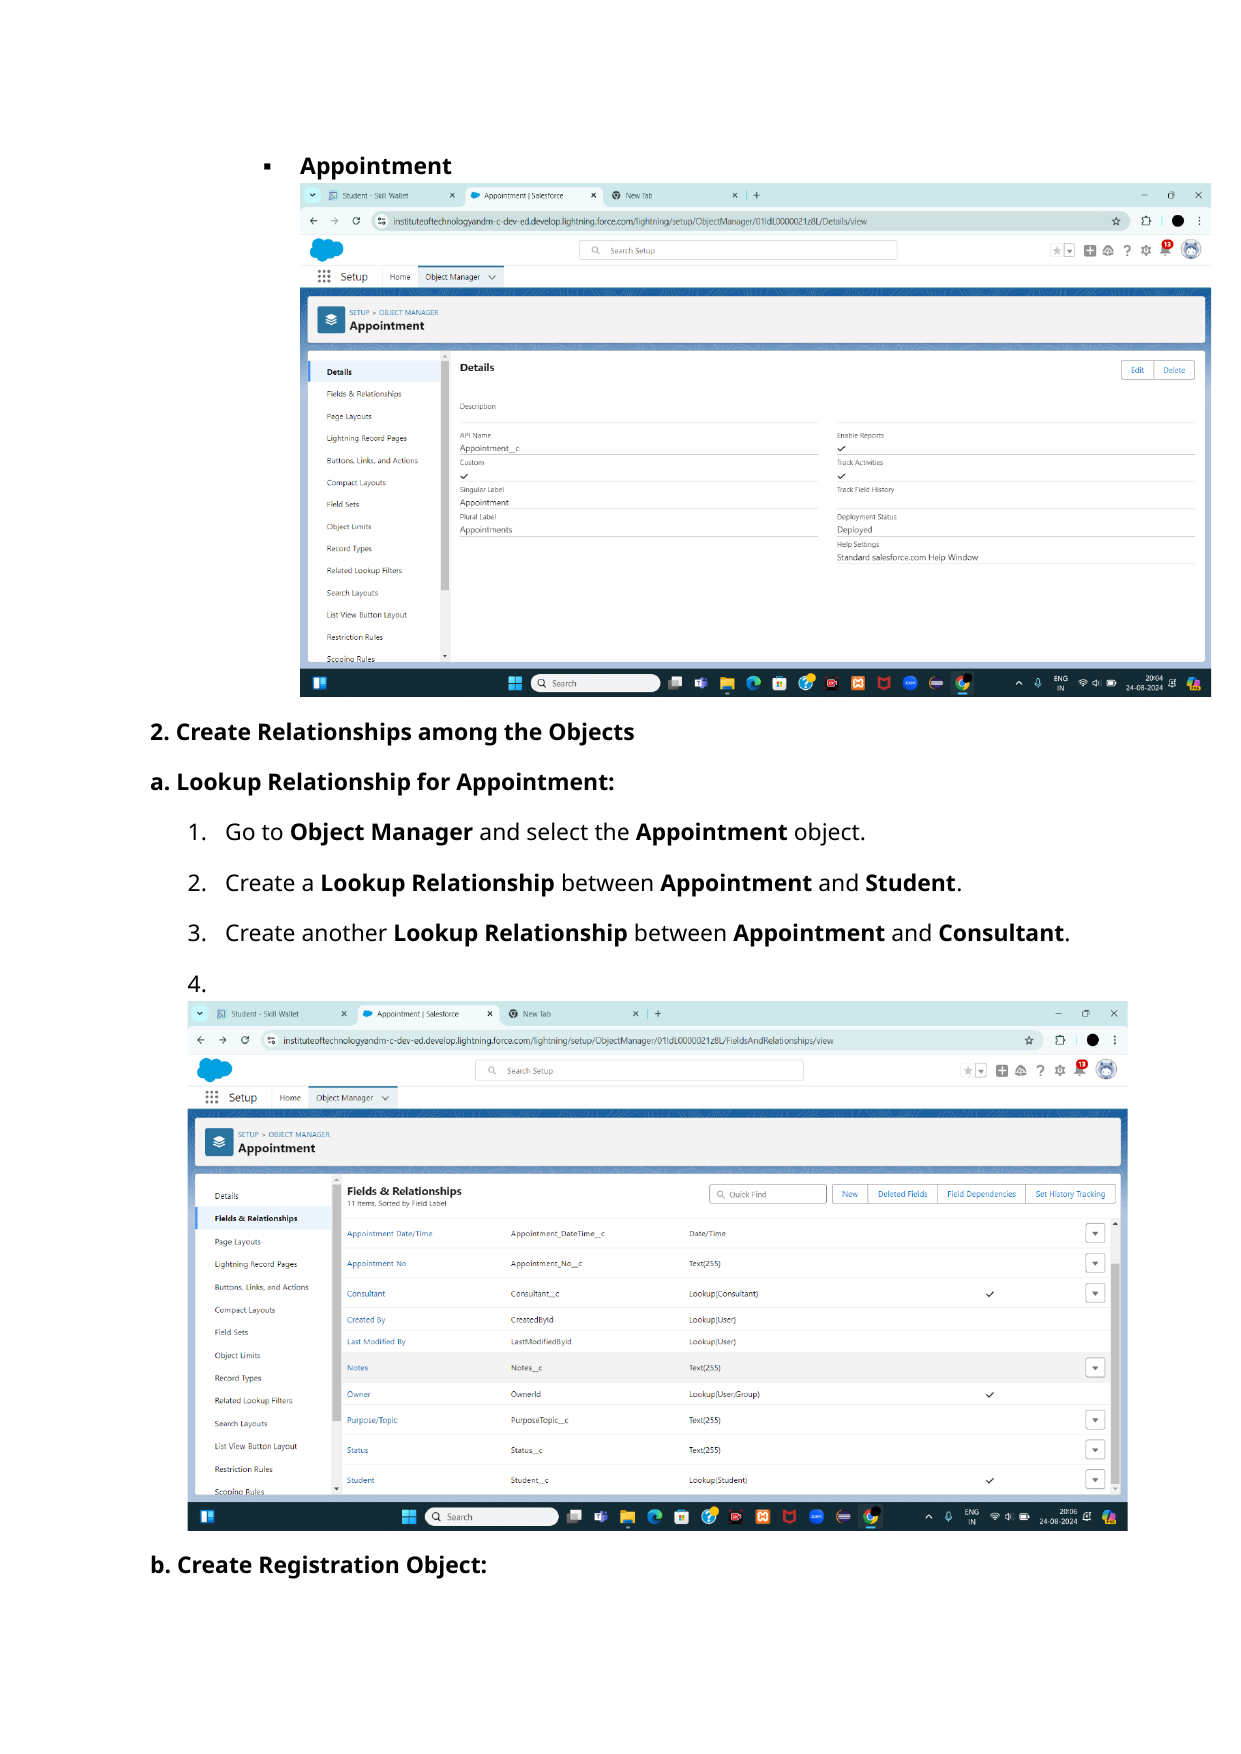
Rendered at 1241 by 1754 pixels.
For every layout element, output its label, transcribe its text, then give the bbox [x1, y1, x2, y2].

text a. Lookup Relationship for Appointment: [150, 766, 1090, 797]
text b. Create Registration Object: [150, 1549, 1090, 1581]
list Create a Lookup Relationship between Appointment and Student. [187, 867, 1090, 898]
list Go to Object Manager and select the Appointment object. [187, 816, 1090, 847]
text 2. Create Relationships among the Objects [150, 715, 1090, 747]
picture [300, 183, 1212, 697]
picture [187, 1001, 1128, 1531]
list Create another Lookup Relationship between Appointment and Consultant. [187, 917, 1090, 948]
